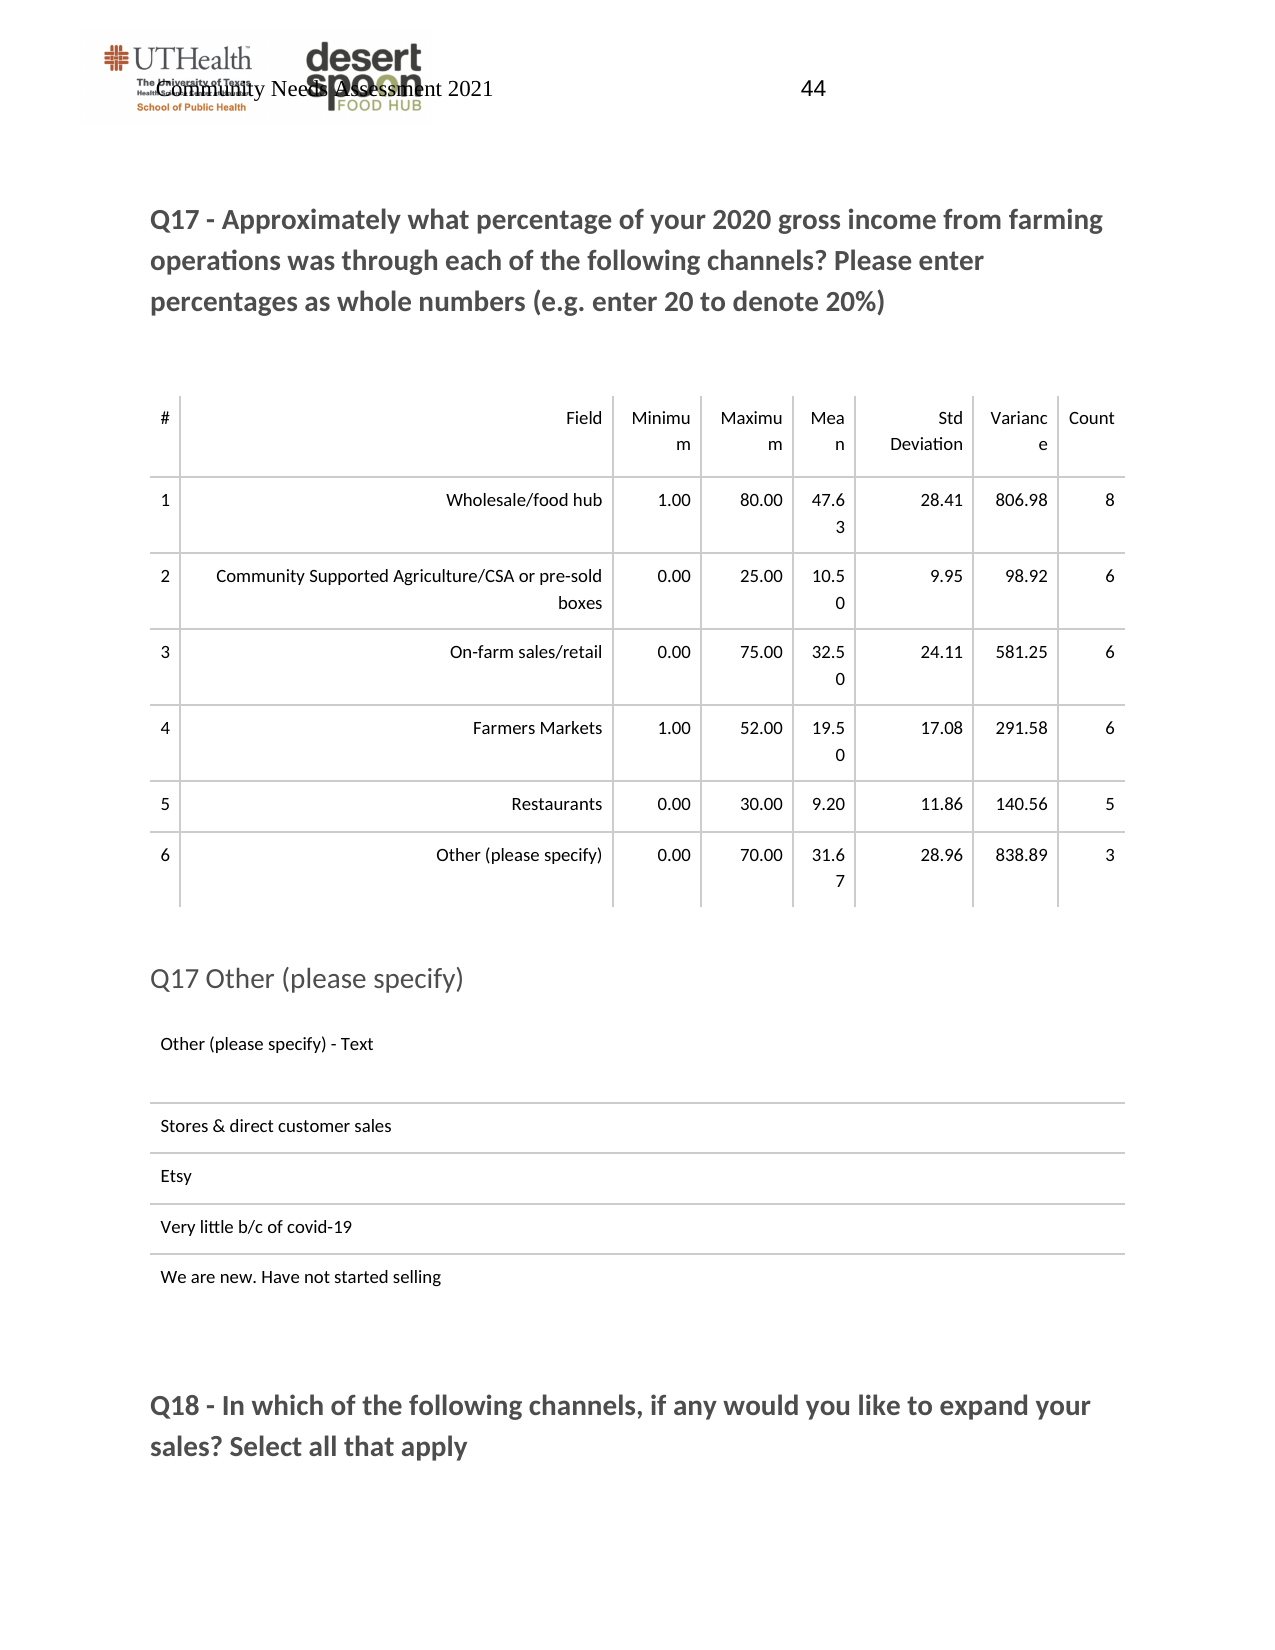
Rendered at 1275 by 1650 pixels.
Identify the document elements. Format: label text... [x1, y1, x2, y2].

table_cell 581.25 [974, 630, 1057, 704]
table_cell 0.00 [614, 782, 700, 831]
table_cell 10.50 [794, 554, 854, 628]
table_header Mean [794, 396, 854, 476]
table_cell 8 [1059, 478, 1125, 552]
table_cell 2 [150, 554, 179, 628]
table_cell 9.95 [856, 554, 972, 628]
table_cell 19.50 [794, 706, 854, 780]
text Q17 Other (please specify) [150, 960, 1125, 995]
table_cell 28.96 [856, 833, 972, 907]
table_cell 25.00 [702, 554, 792, 628]
table_cell Very little b/c of covid-19 [150, 1205, 1125, 1253]
table_cell Stores & direct customer sales [150, 1104, 1125, 1152]
table_header Count [1059, 396, 1125, 476]
table_cell 6 [1059, 630, 1125, 704]
table_cell 28.41 [856, 478, 972, 552]
table_cell 140.56 [974, 782, 1057, 831]
text Q17 - Approximately what percentage of your 2020 gross income from farming operations was through each of the following channels? Please enter percentages as whole numbers (e.g. enter 20 to denote 20%) [150, 201, 1125, 318]
table_cell 4 [150, 706, 179, 780]
table_cell 47.63 [794, 478, 854, 552]
table_header Std Deviation [856, 396, 972, 476]
table_cell 3 [150, 630, 179, 704]
table_cell 3 [1059, 833, 1125, 907]
table_header Other (please specify) - Text [150, 1021, 1125, 1102]
table_cell 52.00 [702, 706, 792, 780]
table_cell 6 [1059, 554, 1125, 628]
table_cell 0.00 [614, 833, 700, 907]
table_cell 291.58 [974, 706, 1057, 780]
table_cell 11.86 [856, 782, 972, 831]
table_cell 6 [1059, 706, 1125, 780]
table_cell Restaurants [181, 782, 612, 831]
table_cell 806.98 [974, 478, 1057, 552]
table_cell Etsy [150, 1154, 1125, 1203]
table_header Minimum [614, 396, 700, 476]
table_cell 70.00 [702, 833, 792, 907]
table_cell 1.00 [614, 706, 700, 780]
table_cell 31.67 [794, 833, 854, 907]
table_cell 75.00 [702, 630, 792, 704]
table_cell 5 [1059, 782, 1125, 831]
table_cell 838.89 [974, 833, 1057, 907]
table_header Field [181, 396, 612, 476]
table_cell 80.00 [702, 478, 792, 552]
table_cell 98.92 [974, 554, 1057, 628]
table_cell 30.00 [702, 782, 792, 831]
table_cell We are new. Have not started selling [150, 1255, 1125, 1304]
table_cell Community Supported Agriculture/CSA or pre-sold boxes [181, 554, 612, 628]
table_cell 0.00 [614, 554, 700, 628]
table_header Variance [974, 396, 1057, 476]
table_cell 1.00 [614, 478, 700, 552]
table_cell 6 [150, 833, 179, 907]
text Q18 - In which of the following channels, if any would you like to expand your sales? Select all that apply [150, 1387, 1125, 1463]
table_cell 17.08 [856, 706, 972, 780]
table_cell Other (please specify) [181, 833, 612, 907]
table_cell 9.20 [794, 782, 854, 831]
table_cell On-farm sales/retail [181, 630, 612, 704]
table_header Maximum [702, 396, 792, 476]
picture [78, 29, 433, 125]
table_cell 24.11 [856, 630, 972, 704]
table_cell 1 [150, 478, 179, 552]
table_cell Farmers Markets [181, 706, 612, 780]
table_cell 0.00 [614, 630, 700, 704]
table_cell 32.50 [794, 630, 854, 704]
table_cell 5 [150, 782, 179, 831]
table_header # [150, 396, 179, 476]
table_cell Wholesale/food hub [181, 478, 612, 552]
